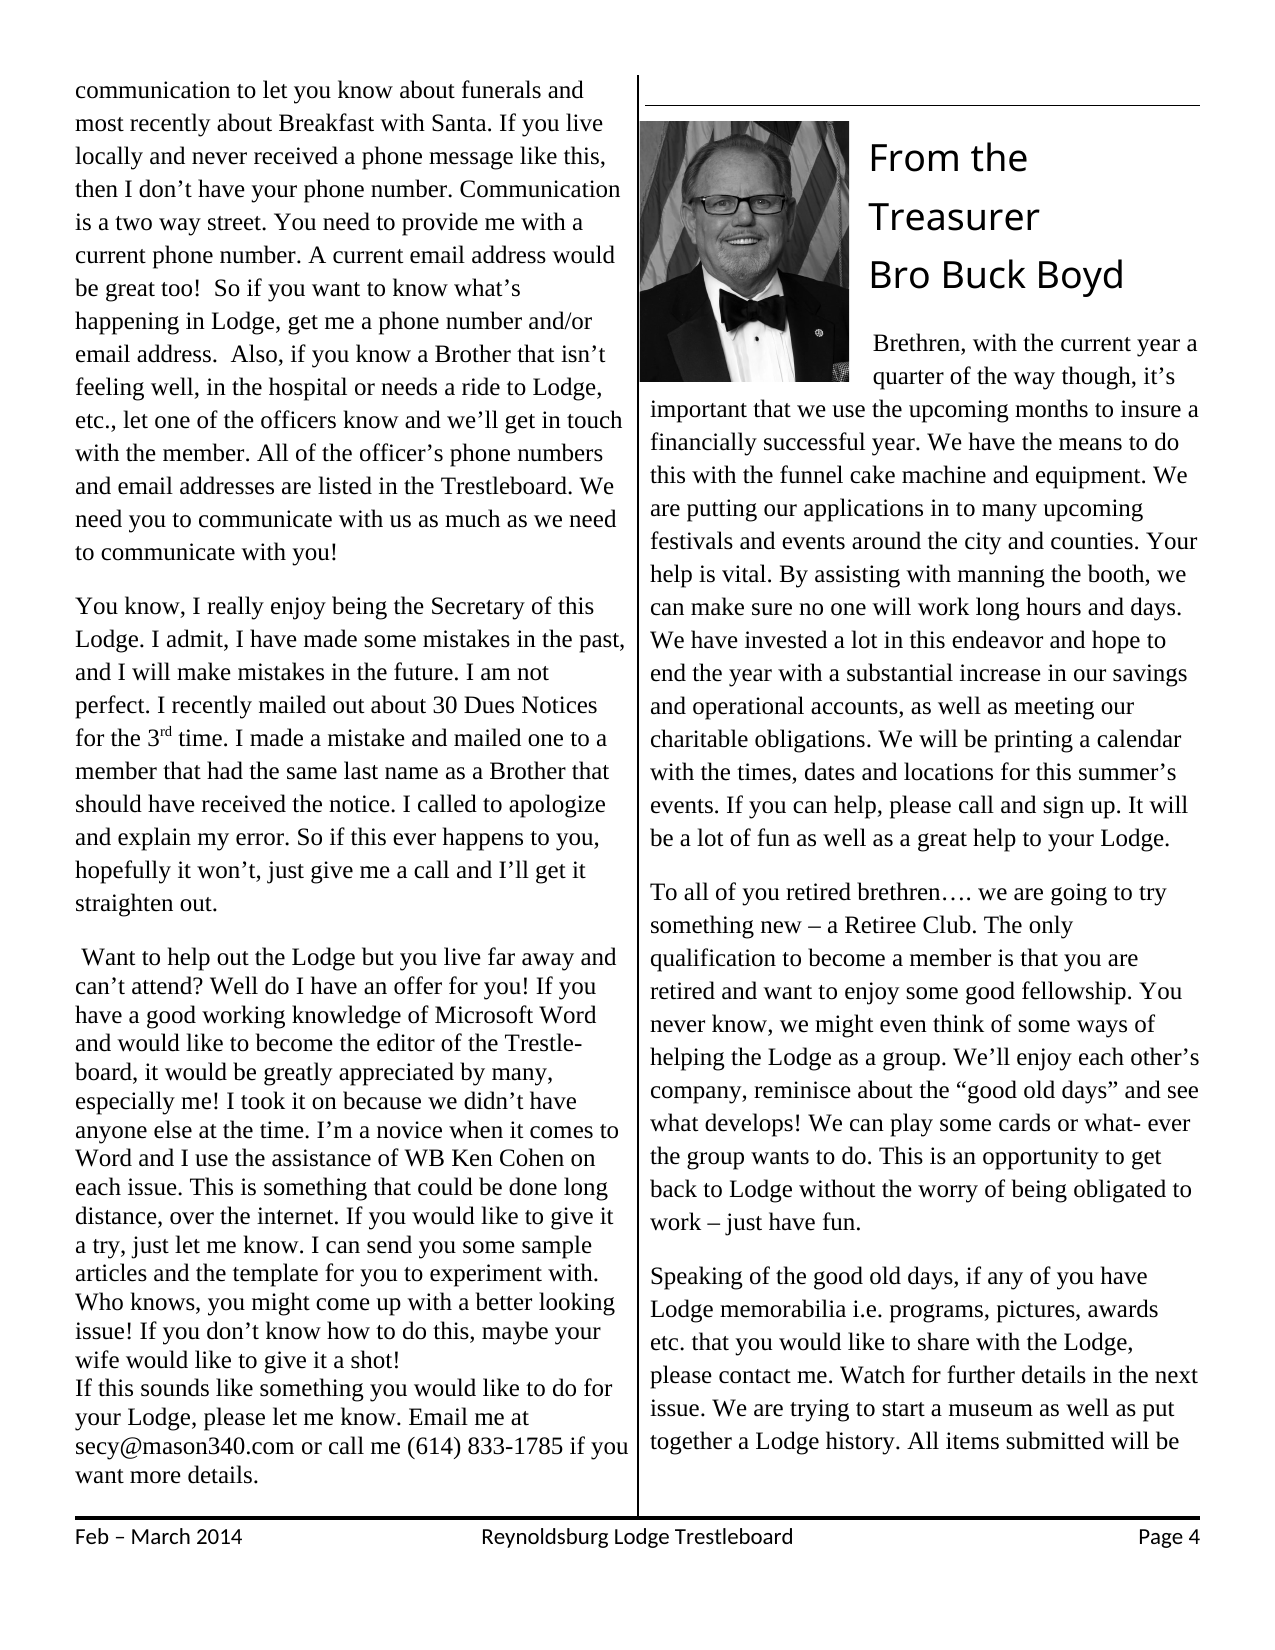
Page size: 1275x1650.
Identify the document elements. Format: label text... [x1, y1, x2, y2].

picture [639, 121, 850, 382]
text Brethren, with the current year a quarter of the way though, it’s important that we use the upcoming months to insure a financially successful year. We have the means to do this with the funnel cake machine and equipment. We are putting our applications in to many upcoming festivals and events around the city and counties. Your help is vital. By assisting with manning the booth, we can make sure no one will work long hours and days. We have invested a lot in this endeavor and hope to end the year with a substantial increase in our savings and operational accounts, as well as meeting our charitable obligations. We will be printing a calendar with the times, dates and locations for this summer’s events. If you can help, please call and sign up. It will be a lot of fun as well as a great help to your Lodge. [650, 328, 1200, 852]
text You know, I really enjoy being the Secretary of this Lodge. I admit, I have made some mistakes in the past, and I will make mistakes in the future. I am not perfect. I recently mailed out about 30 Dues Notices for the 3rd time. I made a mistake and mailed one to a member that had the same last name as a Brother that should have received the notice. I called to apologize and explain my error. So if this ever happens to you, hopefully it won’t, just give me a call and I’ll get it straighten out. [75, 591, 630, 917]
text Want to help out the Lodge but you live far away and can’t attend? Well do I have an offer for you! If you have a good working knowledge of Microsoft Word and would like to become the editor of the Trestle-board, it would be greatly appreciated by many, especially me! I took it on because we didn’t have anyone else at the time. I’m a novice when it comes to Word and I use the assistance of WB Ken Cohen on each issue. This is something that could be done long distance, over the internet. If you would like to give it a try, just let me know. I can send you some sample articles and the template for you to experiment with. Who knows, you might come up with a better looking issue! If you don’t know how to do this, maybe your wife would like to give it a shot! [75, 942, 630, 1373]
text If this sounds like something you would like to do for your Lodge, please let me know. Email me at secy@mason340.com or call me (614) 833-1785 if you want more details. [75, 1373, 630, 1488]
text From the Treasurer Bro Buck Boyd [850, 131, 1200, 299]
text To all of you retired brethren…. we are going to try something new – a Retiree Club. The only qualification to become a member is that you are retired and want to enjoy some good fellowship. You never know, we might even think of some ways of helping the Lodge as a group. We’ll enjoy each other’s company, reminisce about the “good old days” and see what develops! We can play some cards or what- ever the group wants to do. This is an opportunity to get back to Lodge without the worry of being obligated to work – just have fun. [650, 877, 1200, 1236]
